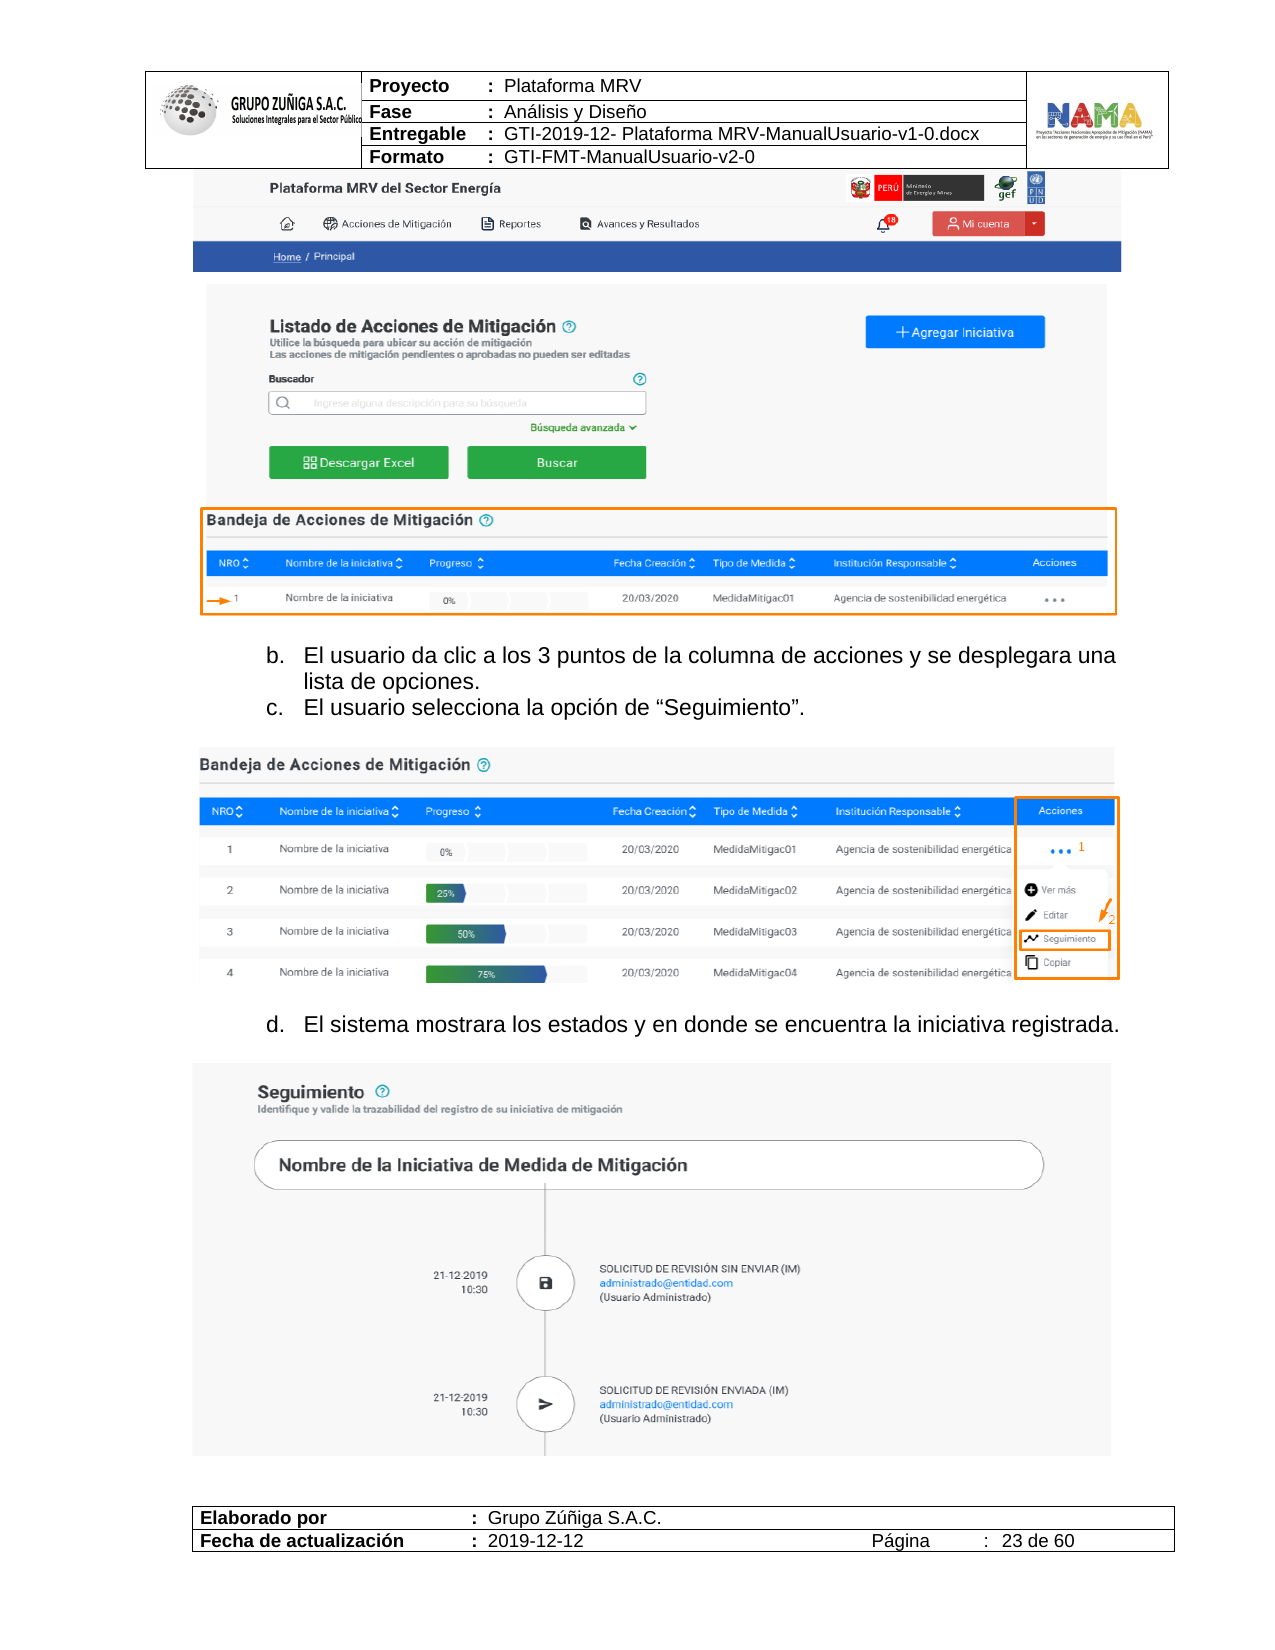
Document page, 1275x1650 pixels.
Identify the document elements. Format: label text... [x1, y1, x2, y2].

picture [192, 747, 1123, 985]
picture [192, 1063, 1123, 1456]
list El sistema mostrara los estados y en donde se encuentra la iniciativa registrada. [266, 1011, 1122, 1037]
list El usuario da clic a los 3 puntos de la columna de acciones y se desplegara una lista de opciones. [266, 642, 1122, 694]
picture [152, 83, 362, 137]
picture [192, 169, 1123, 616]
picture [1028, 95, 1160, 143]
list El usuario selecciona la opción de “Seguimiento”. [266, 694, 1122, 721]
